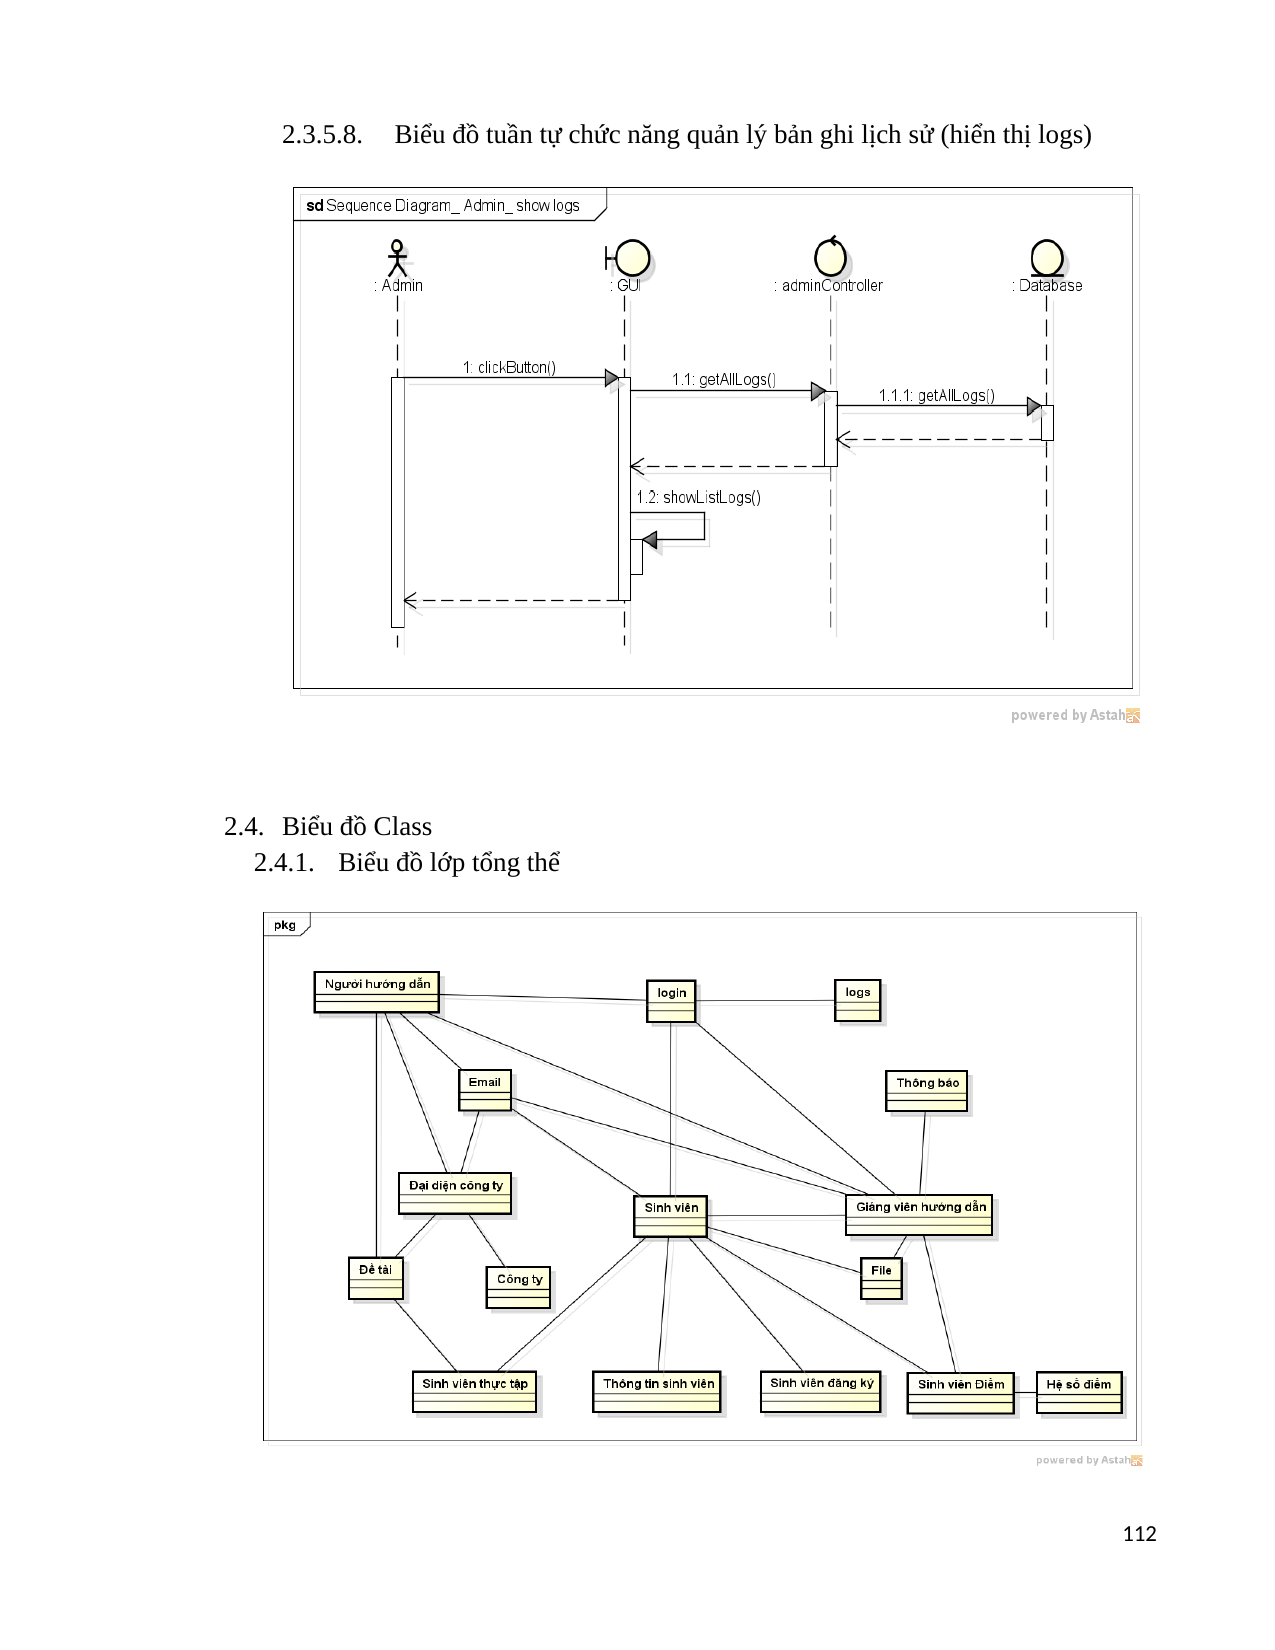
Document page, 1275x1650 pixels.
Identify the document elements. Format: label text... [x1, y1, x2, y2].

picture [281, 174, 1144, 729]
picture [253, 902, 1146, 1469]
list Biểu đồ Class [244, 810, 1157, 841]
list Biểu đồ tuần tự chức năng quản lý bản ghi lịch sử (hiển thị logs) [282, 118, 1157, 149]
list Biểu đồ lớp tổng thể [254, 846, 1157, 877]
